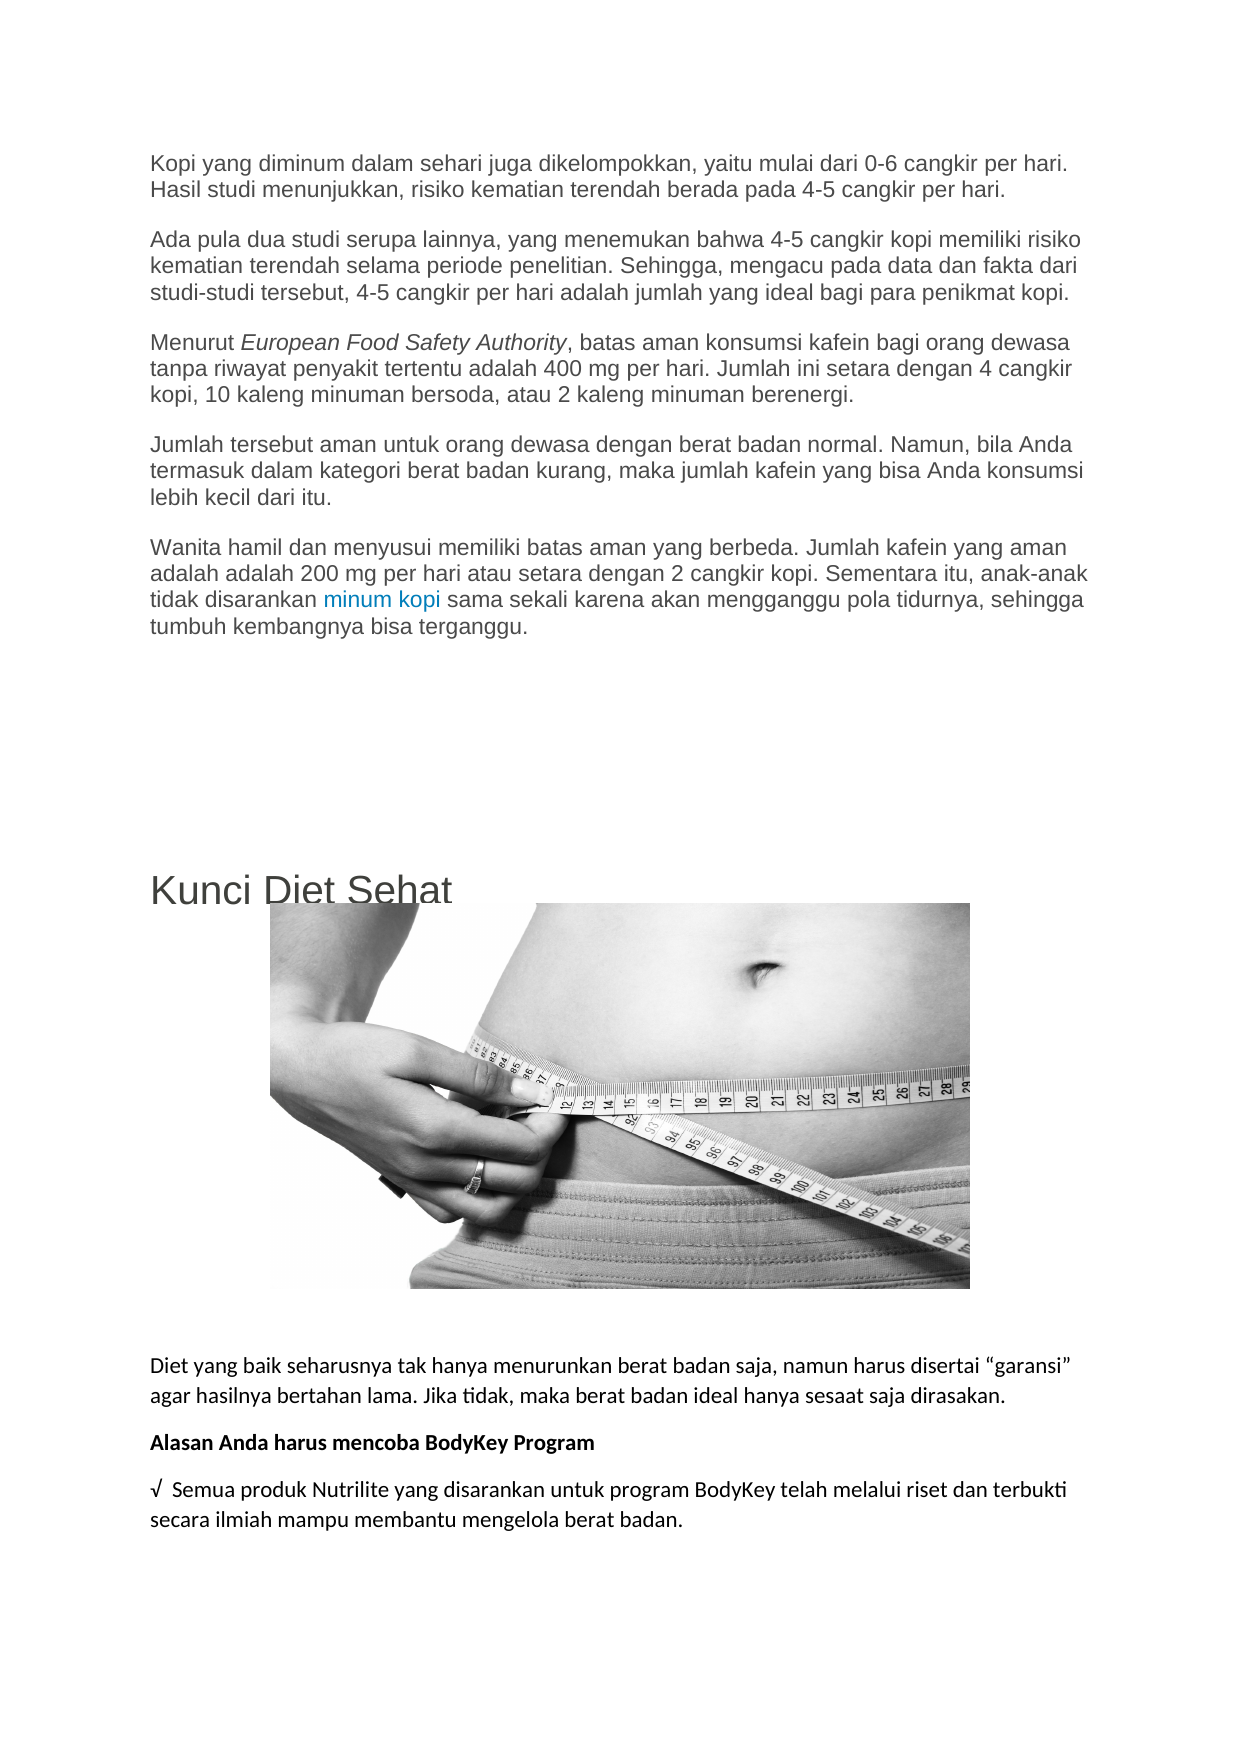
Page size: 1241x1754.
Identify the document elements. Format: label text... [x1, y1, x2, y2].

picture [270, 903, 970, 1289]
text Alasan Anda harus mencoba BodyKey Program [150, 1428, 1090, 1456]
text Wanita hamil dan menyusui memiliki batas aman yang berbeda. Jumlah kafein yang aman adalah adalah 200 mg per hari atau setara dengan 2 cangkir kopi. Sementara itu, anak-anak tidak disarankan minum kopi sama sekali karena akan mengganggu pola tidurnya, sehingga tumbuh kembangnya bisa terganggu. [150, 534, 1090, 639]
subtitle Kunci Diet Sehat [150, 866, 1090, 913]
text Diet yang baik seharusnya tak hanya menurunkan berat badan saja, namun harus disertai “garansi” agar hasilnya bertahan lama. Jika tidak, maka berat badan ideal hanya sesaat saja dirasakan. [150, 1351, 1090, 1409]
text Menurut European Food Safety Authority, batas aman konsumsi kafein bagi orang dewasa tanpa riwayat penyakit tertentu adalah 400 mg per hari. Jumlah ini setara dengan 4 cangkir kopi, 10 kaleng minuman bersoda, atau 2 kaleng minuman berenergi. [150, 329, 1090, 408]
text √ Semua produk Nutrilite yang disarankan untuk program BodyKey telah melalui riset dan terbukti secara ilmiah mampu membantu mengelola berat badan. [150, 1475, 1090, 1533]
text Kopi yang diminum dalam sehari juga dikelompokkan, yaitu mulai dari 0-6 cangkir per hari. Hasil studi menunjukkan, risiko kematian terendah berada pada 4-5 cangkir per hari. [150, 150, 1090, 203]
text Jumlah tersebut aman untuk orang dewasa dengan berat badan normal. Namun, bila Anda termasuk dalam kategori berat badan kurang, maka jumlah kafein yang bisa Anda konsumsi lebih kecil dari itu. [150, 431, 1090, 510]
text Ada pula dua studi serupa lainnya, yang menemukan bahwa 4-5 cangkir kopi memiliki risiko kematian terendah selama periode penelitian. Sehingga, mengacu pada data dan fakta dari studi-studi tersebut, 4-5 cangkir per hari adalah jumlah yang ideal bagi para penikmat kopi. [150, 226, 1090, 305]
